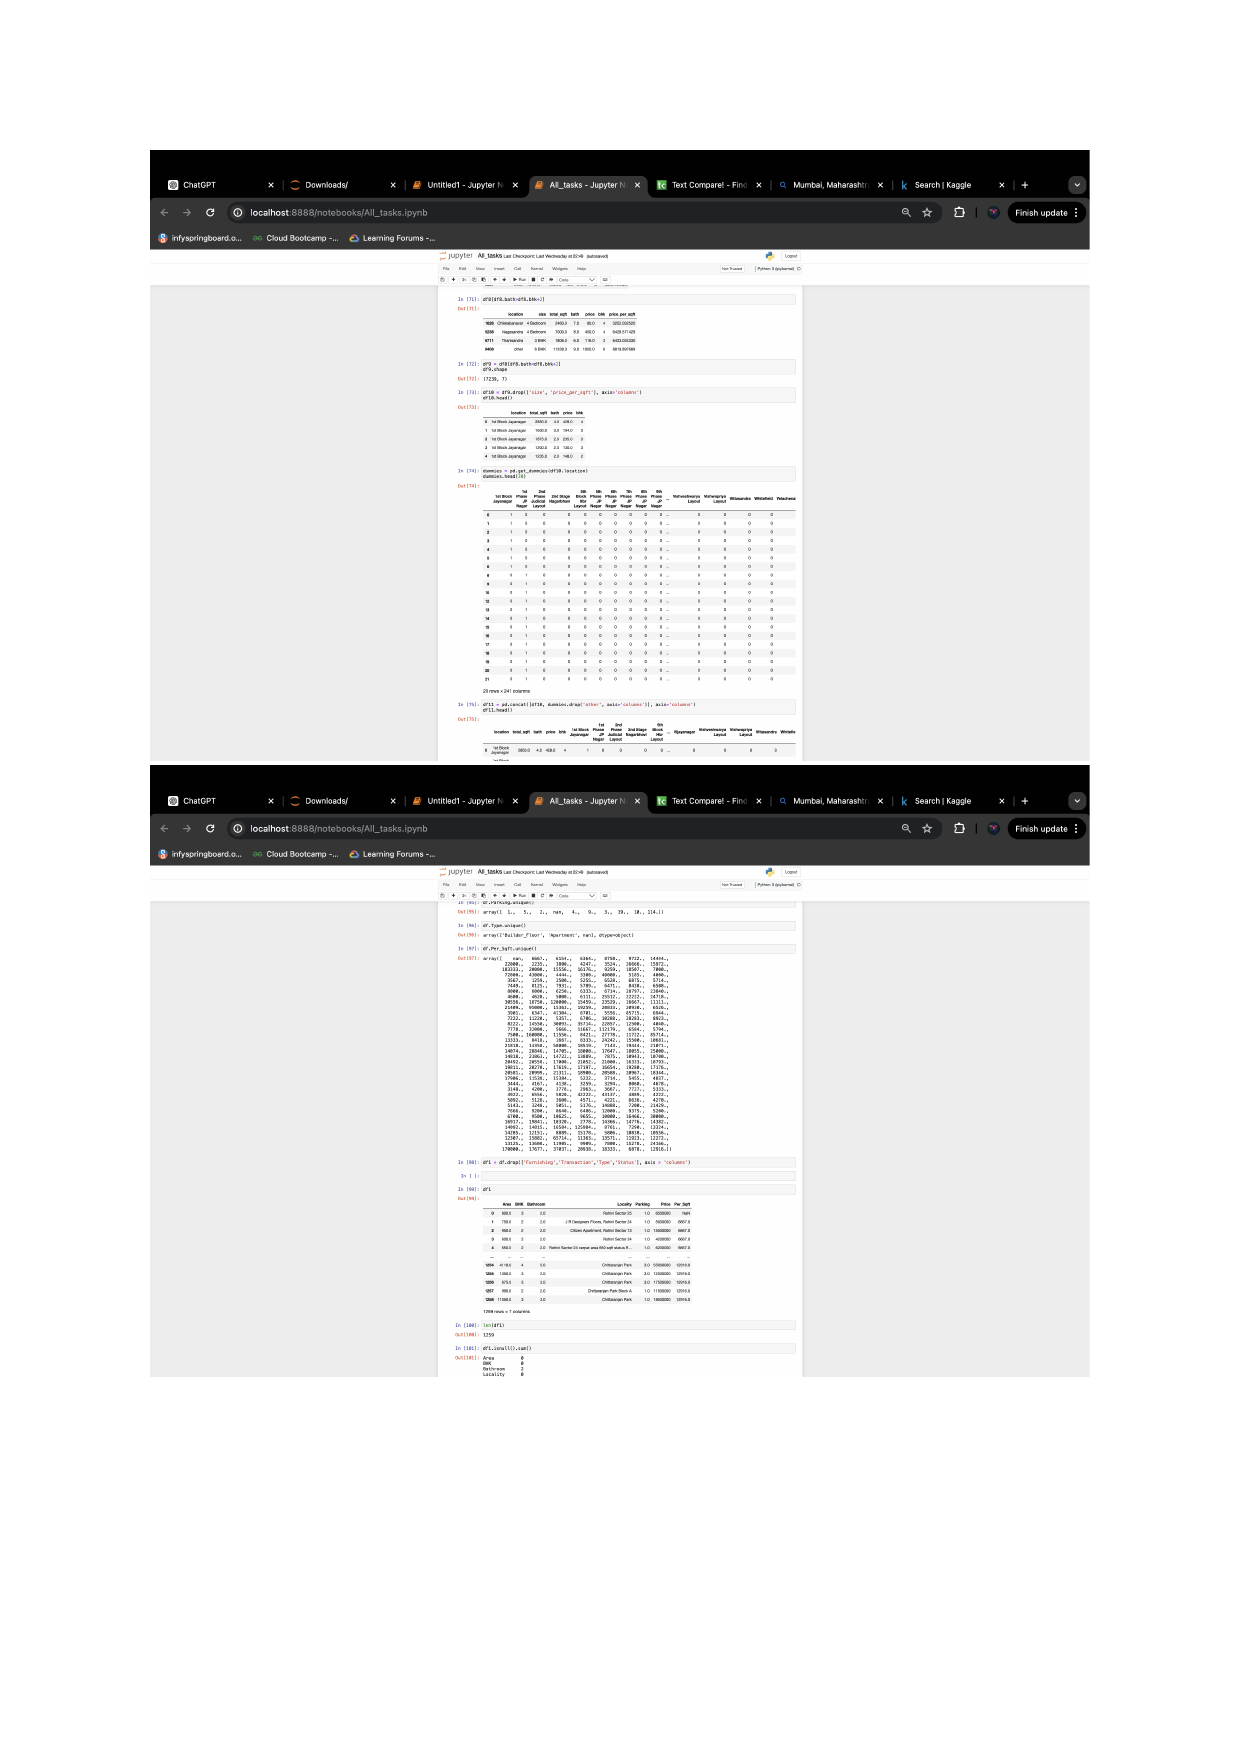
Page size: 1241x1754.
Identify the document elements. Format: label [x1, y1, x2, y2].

picture [150, 150, 1090, 761]
picture [150, 765, 1090, 1377]
